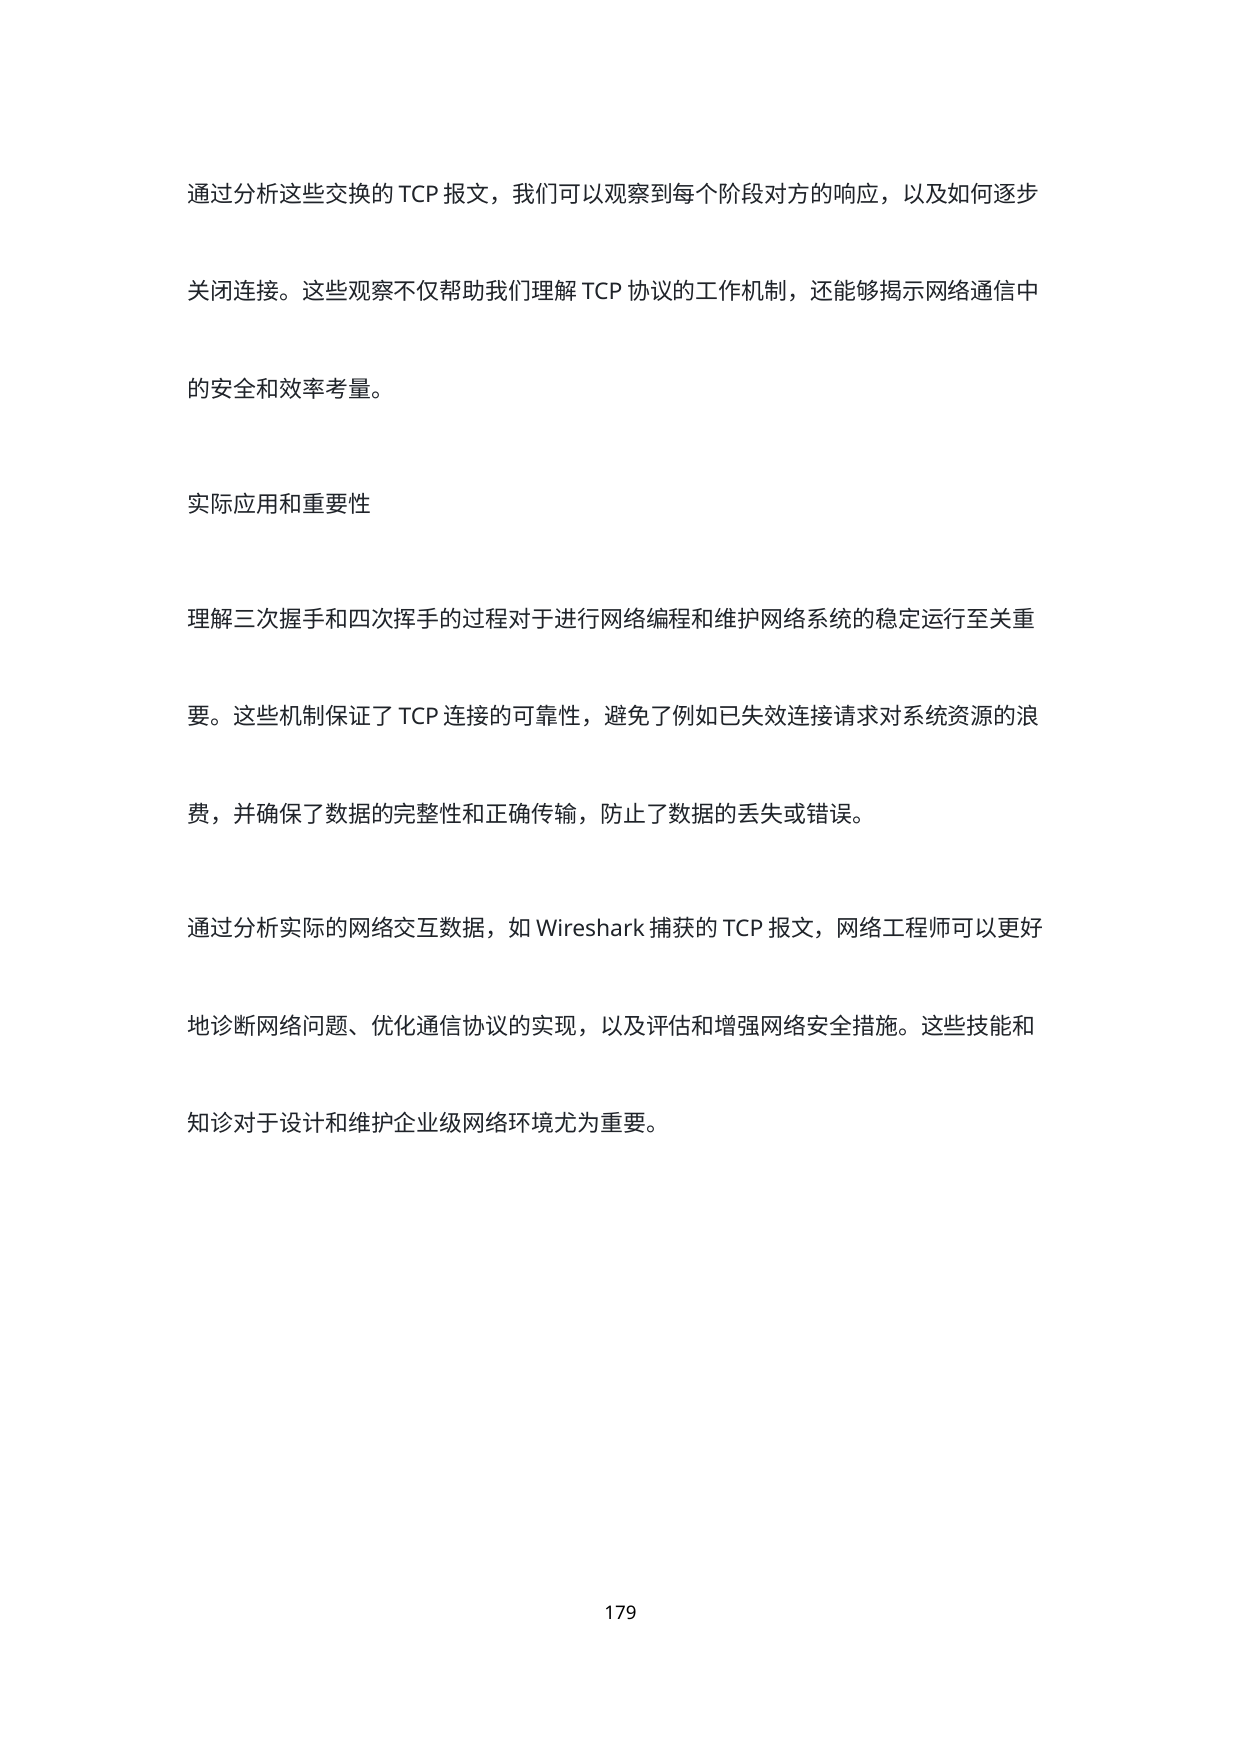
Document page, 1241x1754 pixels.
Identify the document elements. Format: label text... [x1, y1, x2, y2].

text 理解三次握手和四次挥手的过程对于进行网络编程和维护网络系统的稳定运行至关重要。这些机制保证了TCP连接的可靠性，避免了例如已失效连接请求对系统资源的浪费，并确保了数据的完整性和正确传输，防止了数据的丢失或错误。 [187, 584, 1053, 844]
text 通过分析实际的网络交互数据，如Wireshark捕获的TCP报文，网络工程师可以更好地诊断网络问题、优化通信协议的实现，以及评估和增强网络安全措施。这些技能和知诊对于设计和维护企业级网络环境尤为重要。 [187, 894, 1053, 1154]
text 通过分析这些交换的TCP报文，我们可以观察到每个阶段对方的响应，以及如何逐步关闭连接。这些观察不仅帮助我们理解TCP协议的工作机制，还能够揭示网络通信中的安全和效率考量。 [187, 160, 1053, 420]
text 实际应用和重要性 [187, 470, 1053, 535]
